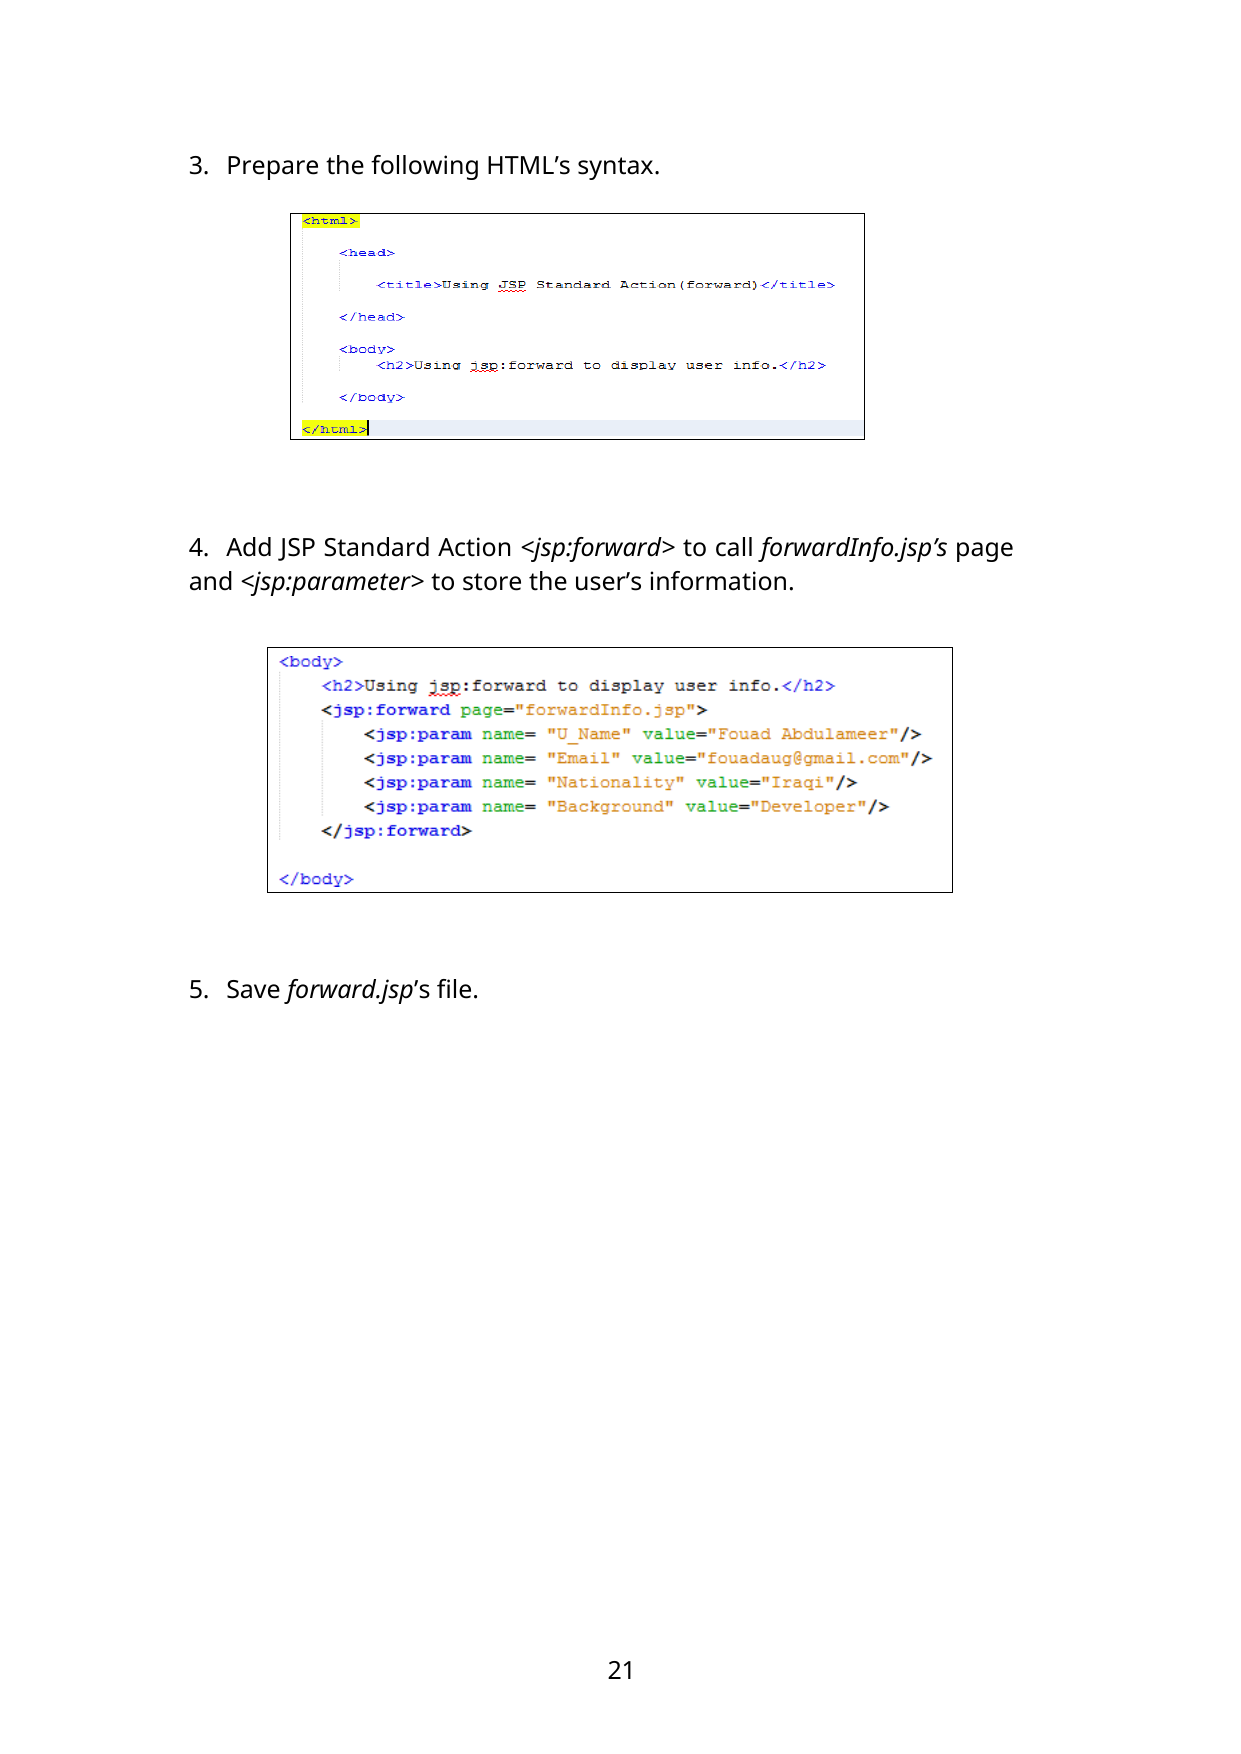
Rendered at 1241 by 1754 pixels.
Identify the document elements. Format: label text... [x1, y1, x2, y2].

list Save forward.jsp’s file. [188, 972, 1198, 1006]
list Add JSP Standard Action <jsp:forward> to call forwardInfo.jsp’s page and <jsp:parameter> to store the user’s information. [188, 530, 1018, 598]
picture [302, 214, 864, 436]
picture [279, 656, 933, 887]
list Prepare the following HTML’s syntax. [188, 148, 1198, 182]
